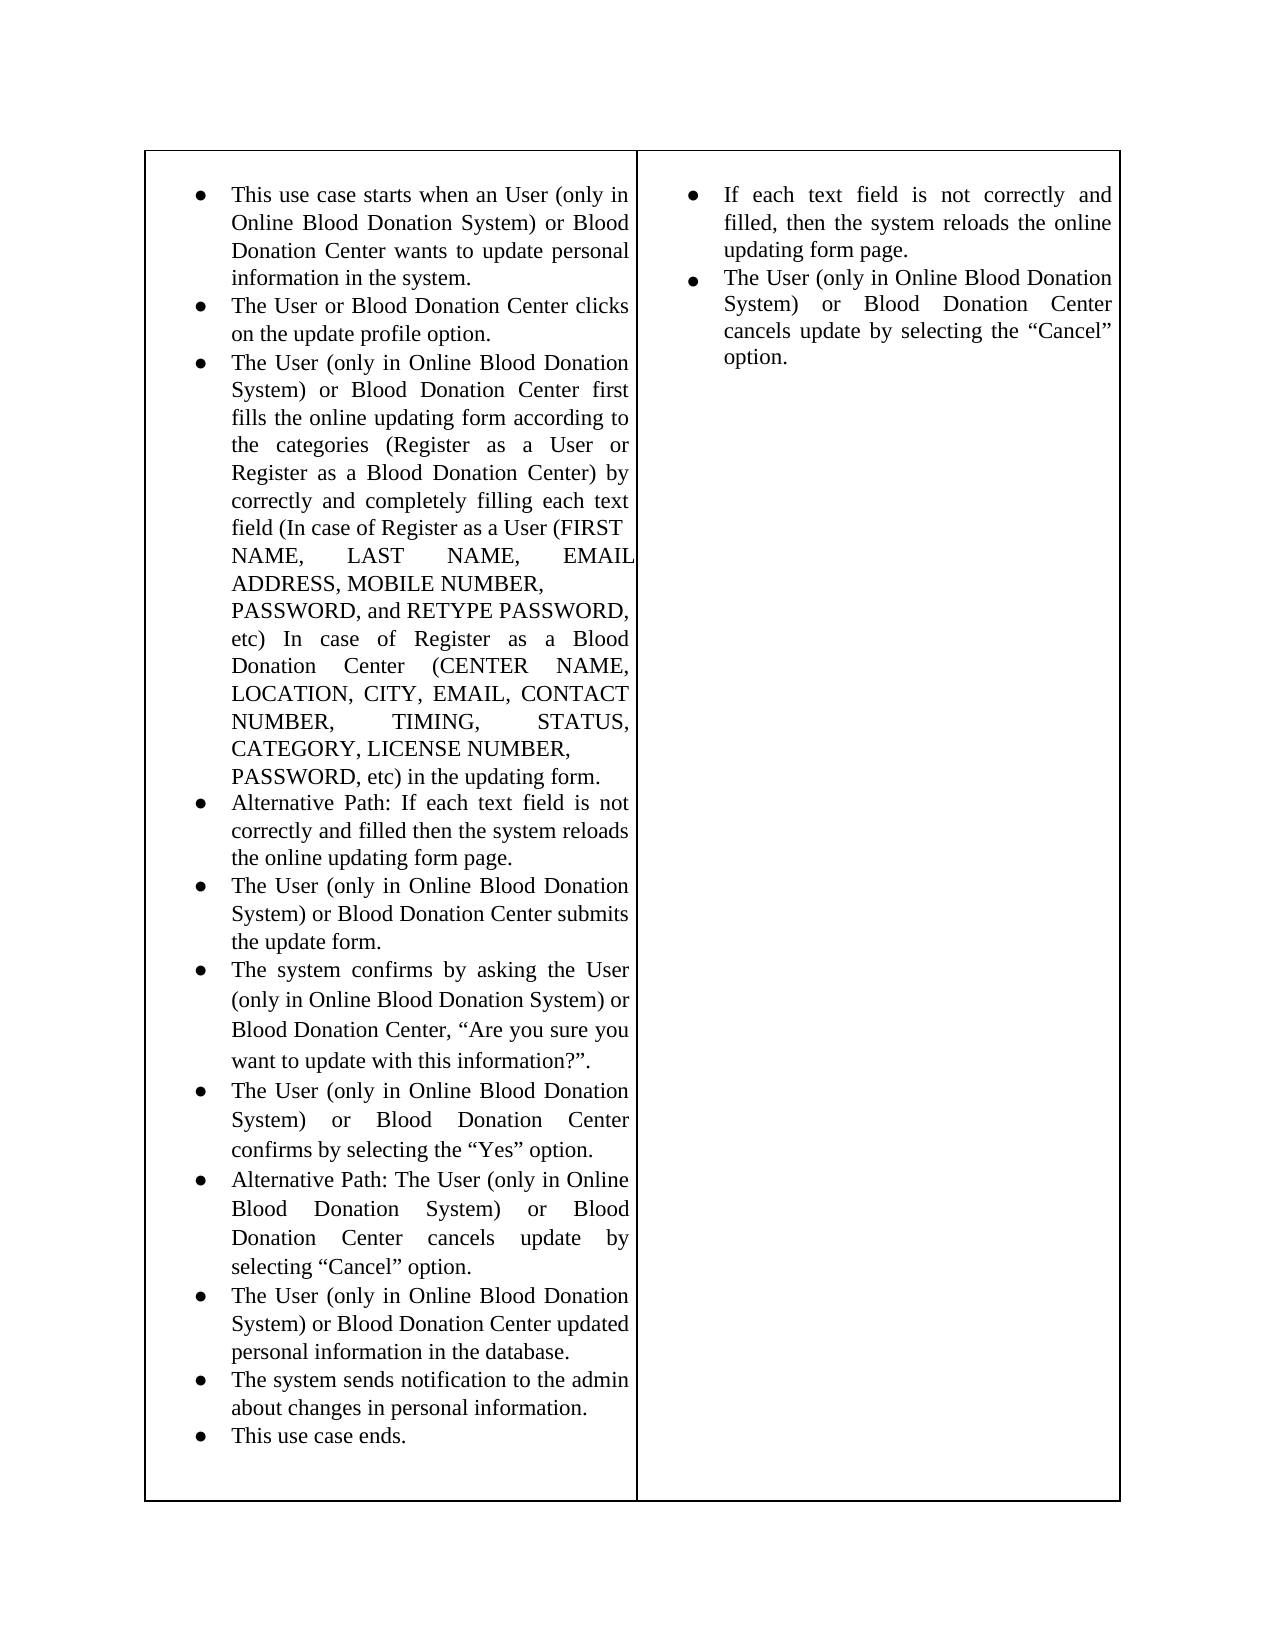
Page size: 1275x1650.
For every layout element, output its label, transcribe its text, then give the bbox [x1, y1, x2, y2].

table_header ● ● [638, 151, 722, 1500]
table_header If each text field is not correctly and filled, then the system reloads the online updating form page. The User (only in Online Blood Donation System) or Blood Donation Center cancels update by selecting the “Cancel” option. [723, 151, 1119, 1500]
table_header This use case starts when an User (only in Online Blood Donation System) or Blood Donation Center wants to update personal information in the system. The User or Blood Donation Center clicks on the update profile option. The User (only in Online Blood Donation System) or Blood Donation Center first fills the online updating form according to the categories (Register as a User or Register as a Blood Donation Center) by correctly and completely filling each text field (In case of Register as a User (FIRST NAME, LAST NAME, EMAIL ADDRESS, MOBILE NUMBER, PASSWORD, and RETYPE PASSWORD, etc) In case of Register as a Blood Donation Center (CENTER NAME, LOCATION, CITY, EMAIL, CONTACT NUMBER, TIMING, STATUS, CATEGORY, LICENSE NUMBER, PASSWORD, etc) in the updating form. Alternative Path: If each text field is not correctly and filled then the system reloads the online updating form page. The User (only in Online Blood Donation System) or Blood Donation Center submits the update form. The system confirms by asking the User (only in Online Blood Donation System) or Blood Donation Center, “Are you sure you want to update with this information?”. The User (only in Online Blood Donation System) or Blood Donation Center confirms by selecting the “Yes” option. Alternative Path: The User (only in Online Blood Donation System) or Blood Donation Center cancels update by selecting “Cancel” option. The User (only in Online Blood Donation System) or Blood Donation Center updated personal information in the database. The system sends notification to the admin about changes in personal information. This use case ends. [146, 151, 636, 1500]
